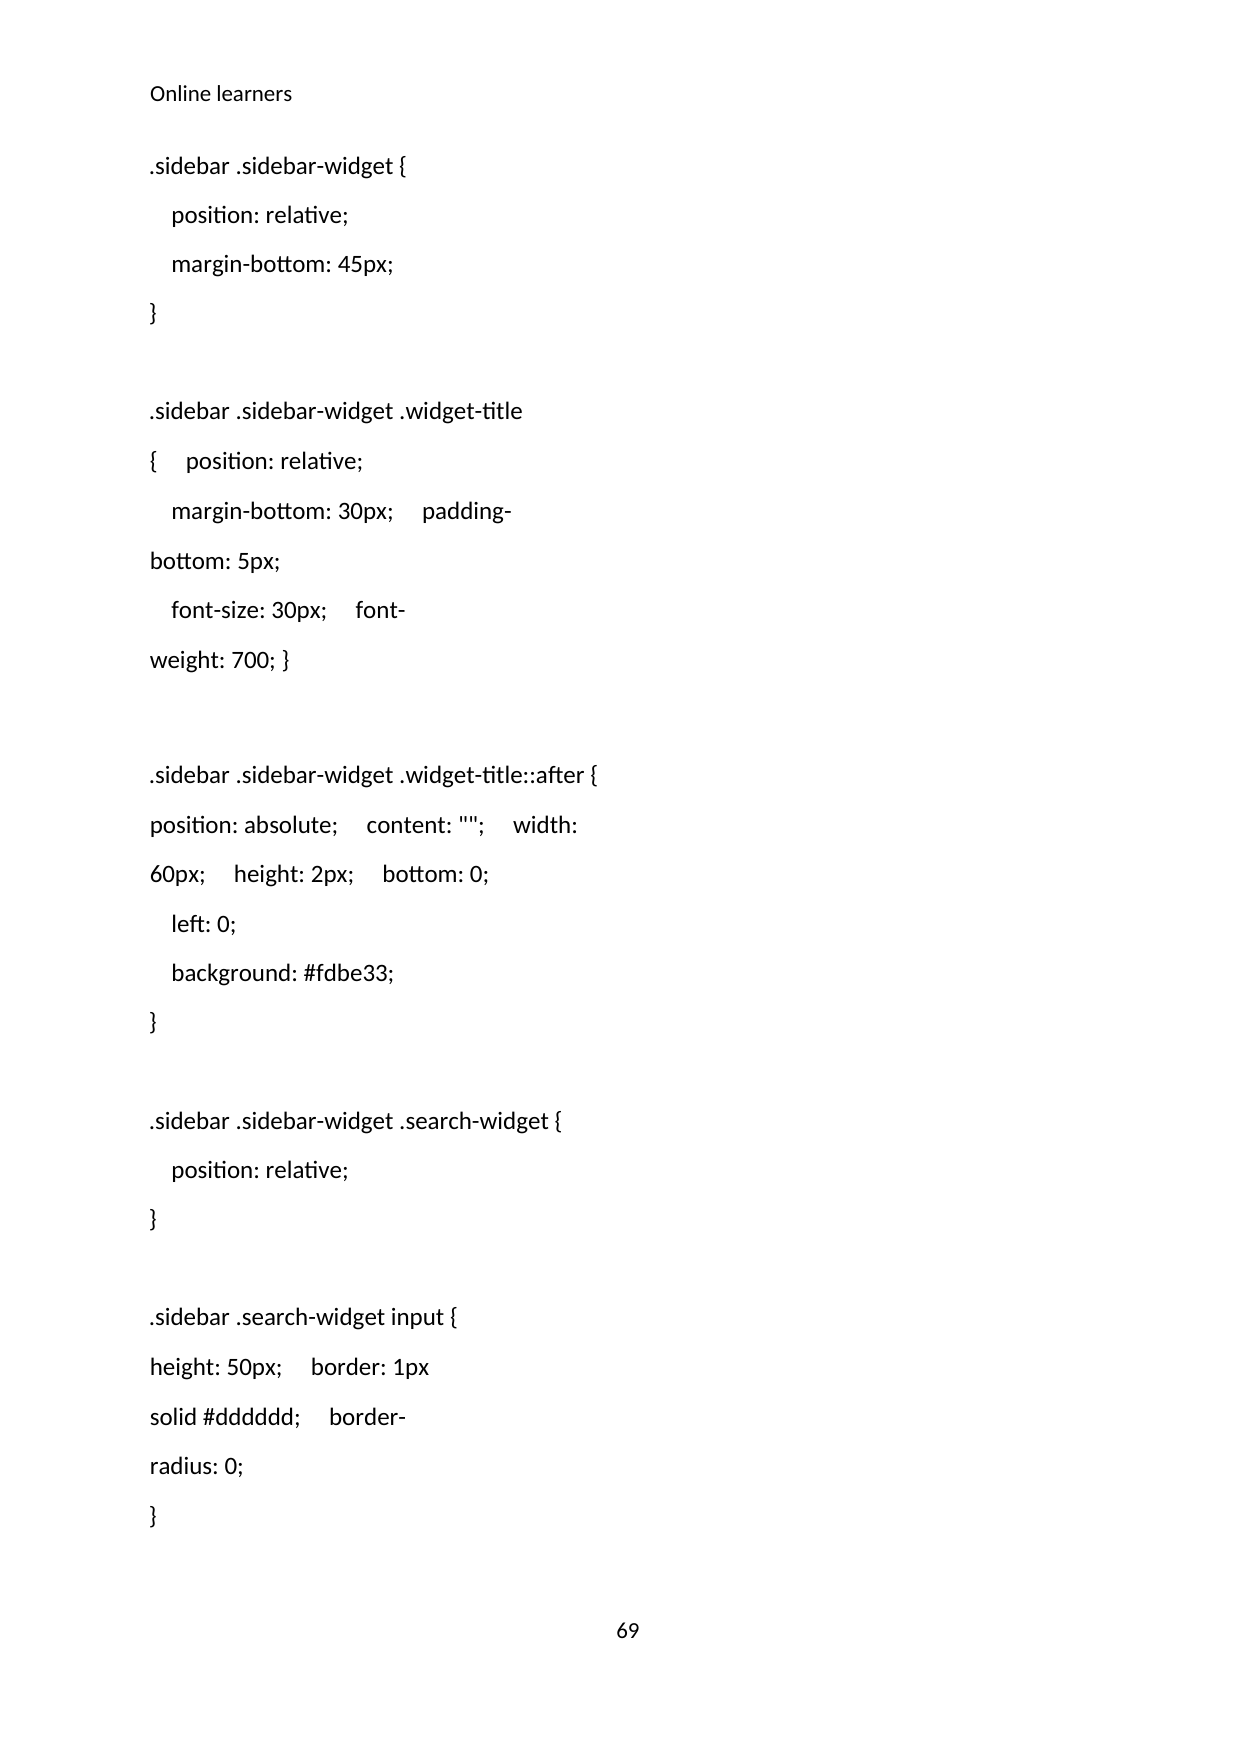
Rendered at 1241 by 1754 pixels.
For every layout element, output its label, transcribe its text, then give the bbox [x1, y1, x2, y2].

text margin-bottom: 45px; [148, 248, 1106, 278]
text left: 0; [148, 908, 1106, 939]
text } [148, 1203, 1106, 1233]
text .sidebar .sidebar-widget .widget-title::after { position: absolute; content: ""; width: 60px; height: 2px; bottom: 0; [148, 760, 601, 889]
text } [148, 1501, 1106, 1531]
text position: relative; [148, 1154, 1106, 1184]
text position: relative; [148, 199, 1106, 230]
text } [148, 297, 1106, 327]
text margin-bottom: 30px; padding-bottom: 5px; [148, 495, 574, 575]
text .sidebar .sidebar-widget .search-widget { [148, 1105, 1106, 1135]
text .sidebar .sidebar-widget .widget-title { position: relative; [148, 396, 633, 476]
text } [148, 1006, 1106, 1037]
text background: #fdbe33; [148, 957, 1106, 988]
text font-size: 30px; font-weight: 700; } [148, 595, 460, 674]
text .sidebar .sidebar-widget { [148, 150, 1106, 181]
text .sidebar .search-widget input { height: 50px; border: 1px solid #dddddd; border-radius: 0; [148, 1301, 460, 1481]
